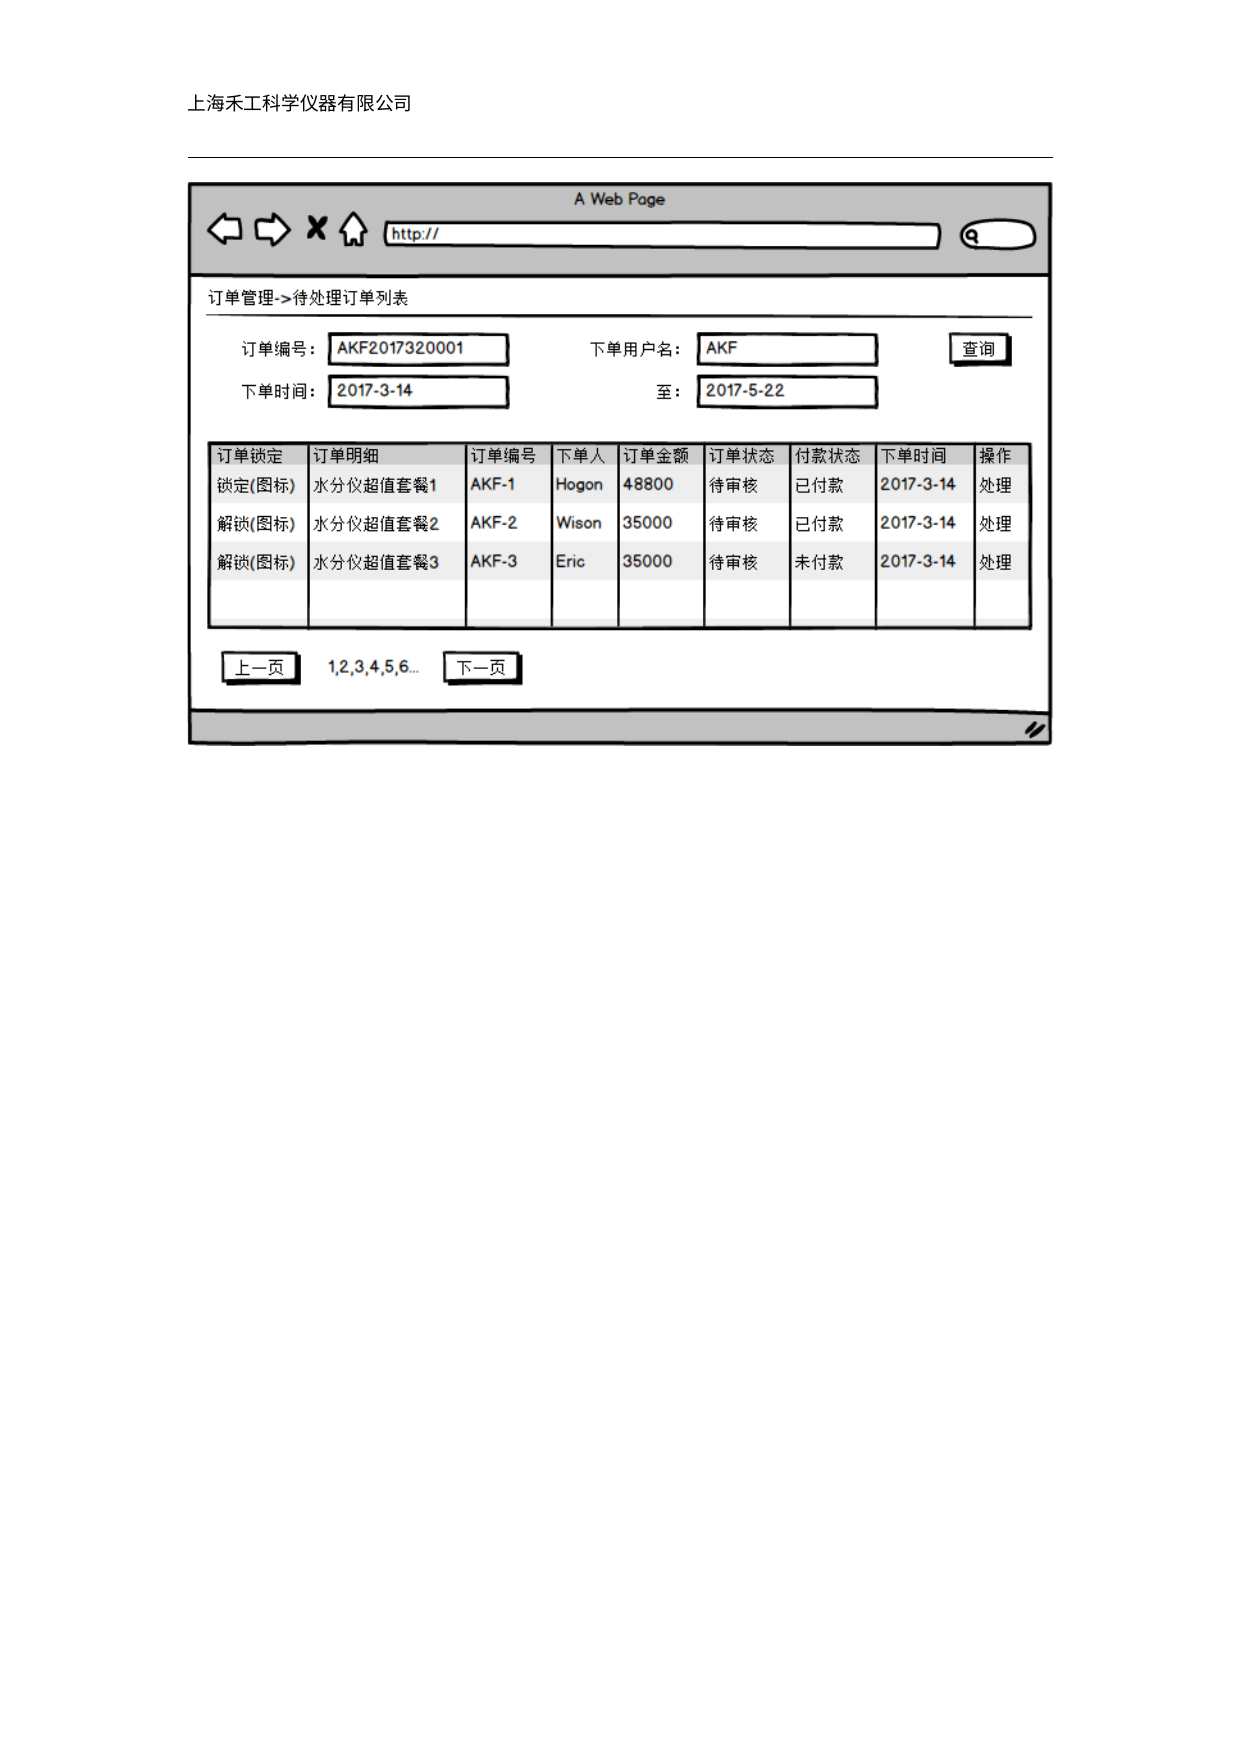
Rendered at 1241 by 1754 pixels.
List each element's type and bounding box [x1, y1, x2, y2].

picture [187, 182, 1053, 746]
